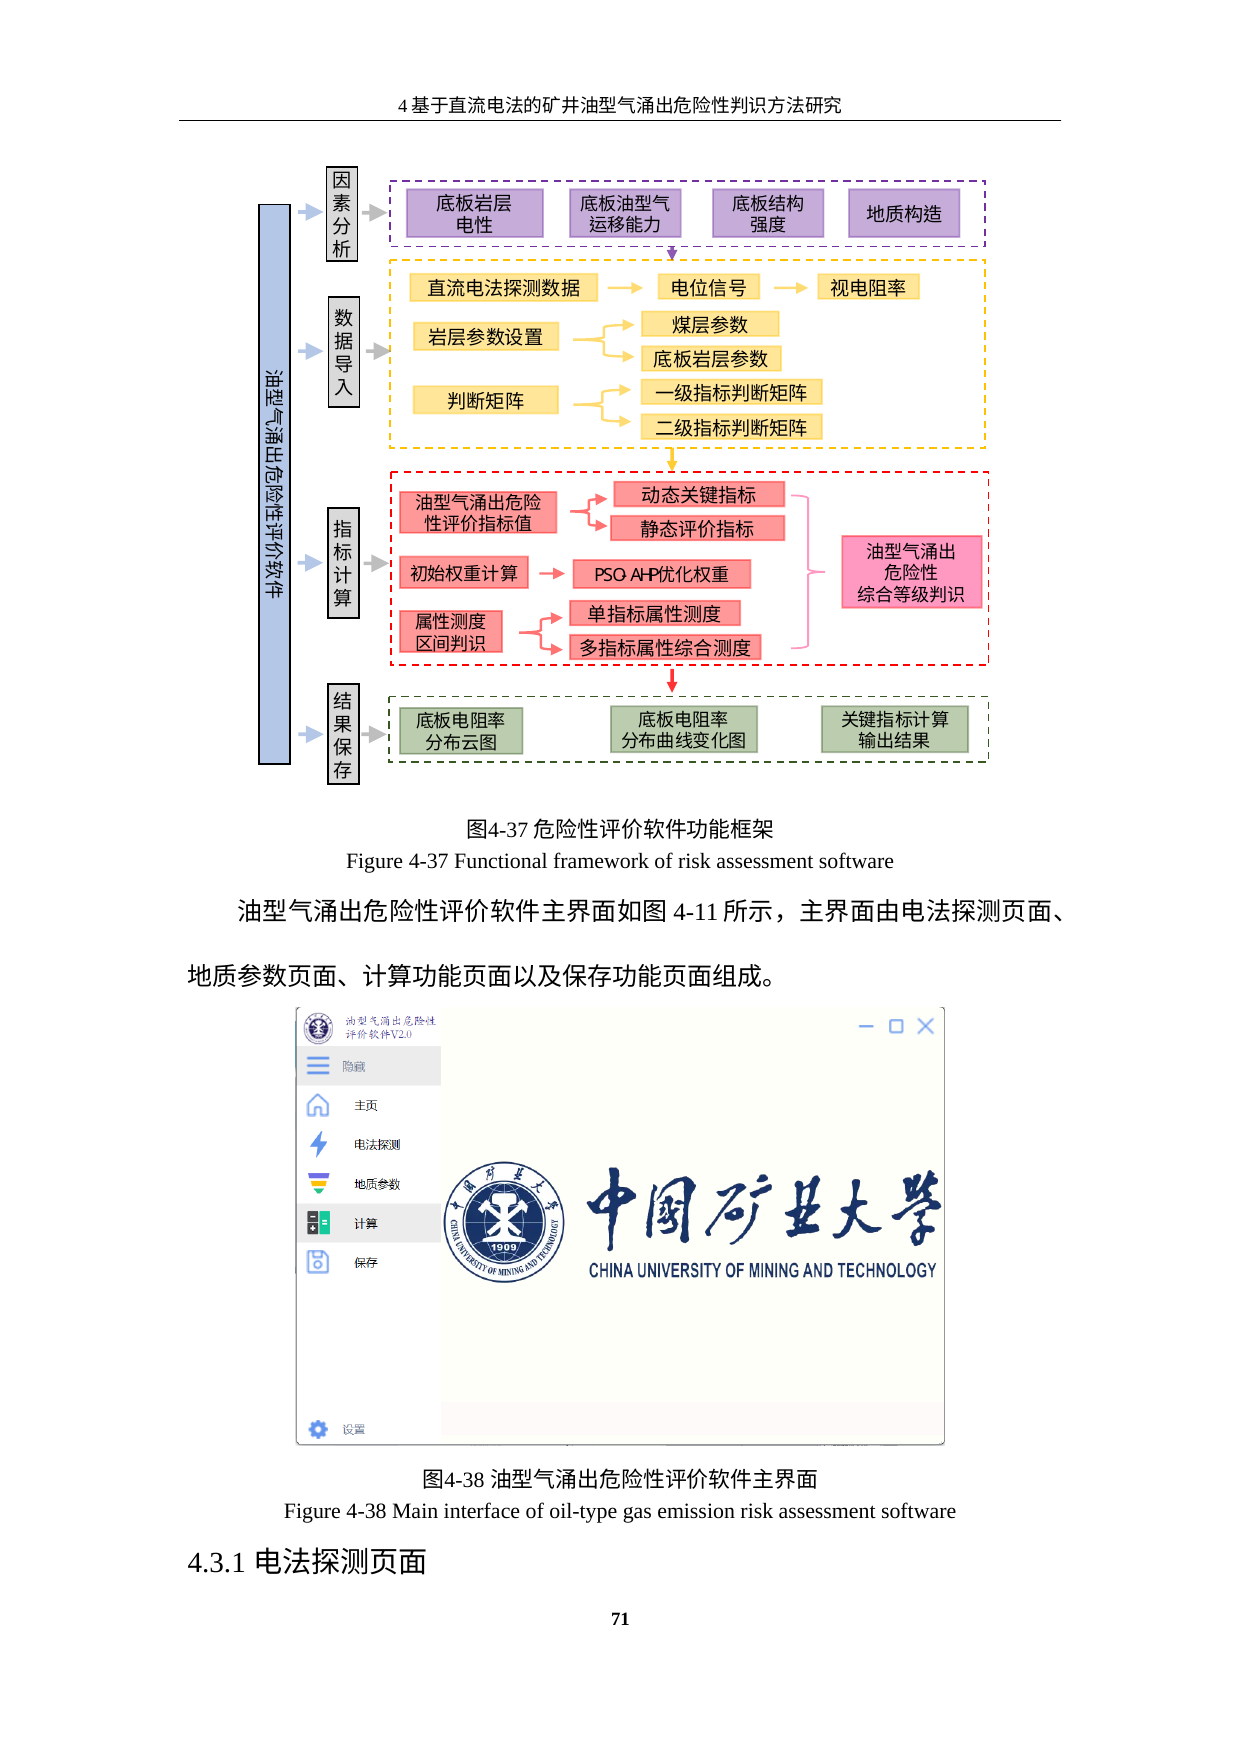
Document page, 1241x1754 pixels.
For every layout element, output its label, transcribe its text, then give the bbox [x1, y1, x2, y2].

text 油型气涌出危险性评价软件主界面如图4-11所示，主界面由电法探测页面、地质参数页面、计算功能页面以及保存功能页面组成。 [187, 877, 1053, 1007]
list 电法探测页面 [187, 1539, 1053, 1581]
picture [295, 1007, 945, 1446]
